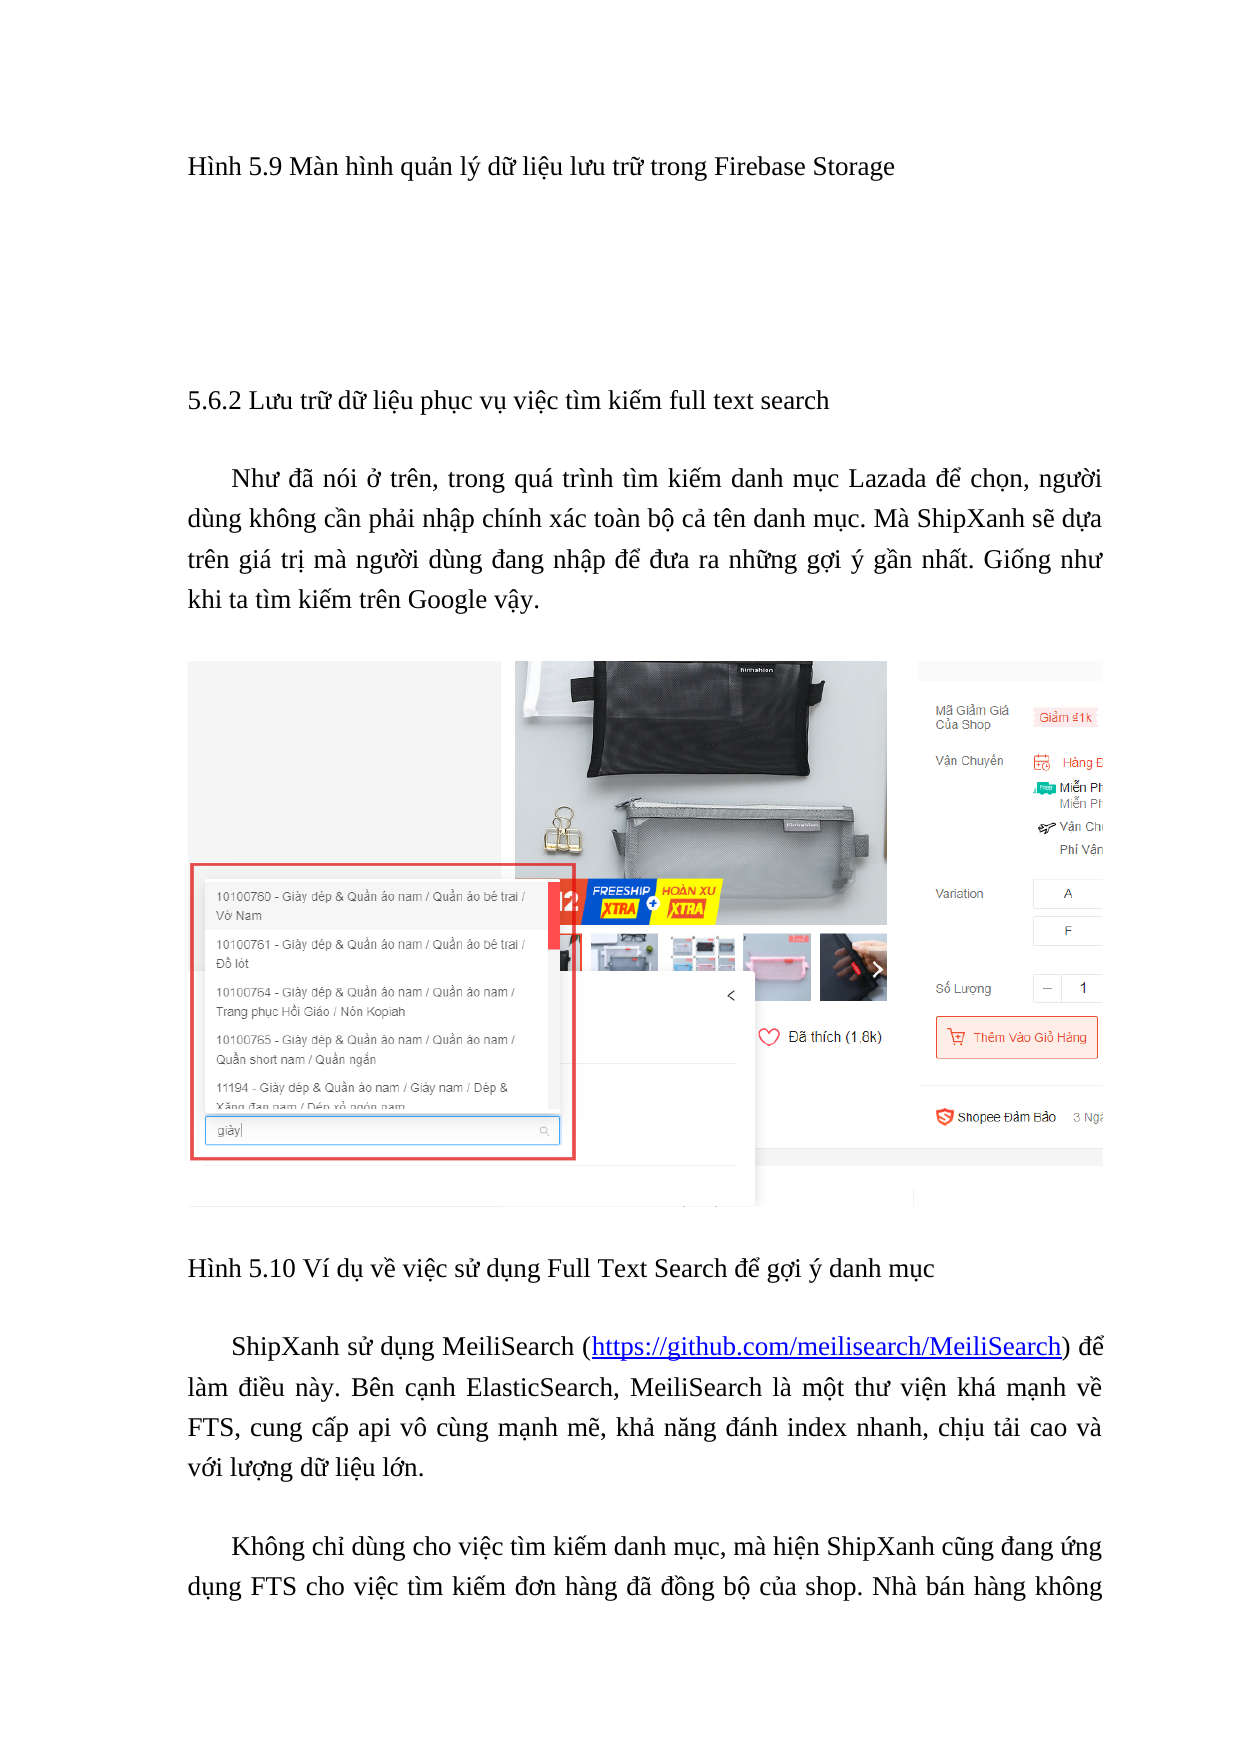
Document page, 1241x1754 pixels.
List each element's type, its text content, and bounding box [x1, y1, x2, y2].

list 5.6.2 Lưu trữ dữ liệu phục vụ việc tìm kiếm full text search [187, 384, 1104, 415]
list Như đã nói ở trên, trong quá trình tìm kiếm danh mục Lazada để chọn, người dùng không cần phải nhập chính xác toàn bộ cả tên danh mục. Mà ShipXanh sẽ dựa trên giá trị mà người dùng đang nhập để đưa ra những gợi ý gần nhất. Giống như khi ta tìm kiếm trên Google vậy. [187, 462, 1104, 614]
list Hình 5.10 Ví dụ về việc sử dụng Full Text Search để gợi ý danh mục [187, 1252, 1104, 1283]
list ShipXanh sử dụng MeiliSearch (https://github.com/meilisearch/MeiliSearch) để làm điều này. Bên cạnh ElasticSearch, MeiliSearch là một thư viện khá mạnh về FTS, cung cấp api vô cùng mạnh mẽ, khả năng đánh index nhanh, chịu tải cao và với lượng dữ liệu lớn. [187, 1330, 1104, 1483]
list Hình 5.9 Màn hình quản lý dữ liệu lưu trữ trong Firebase Storage [187, 150, 1104, 181]
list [187, 1529, 1104, 1601]
picture [187, 661, 1103, 1207]
